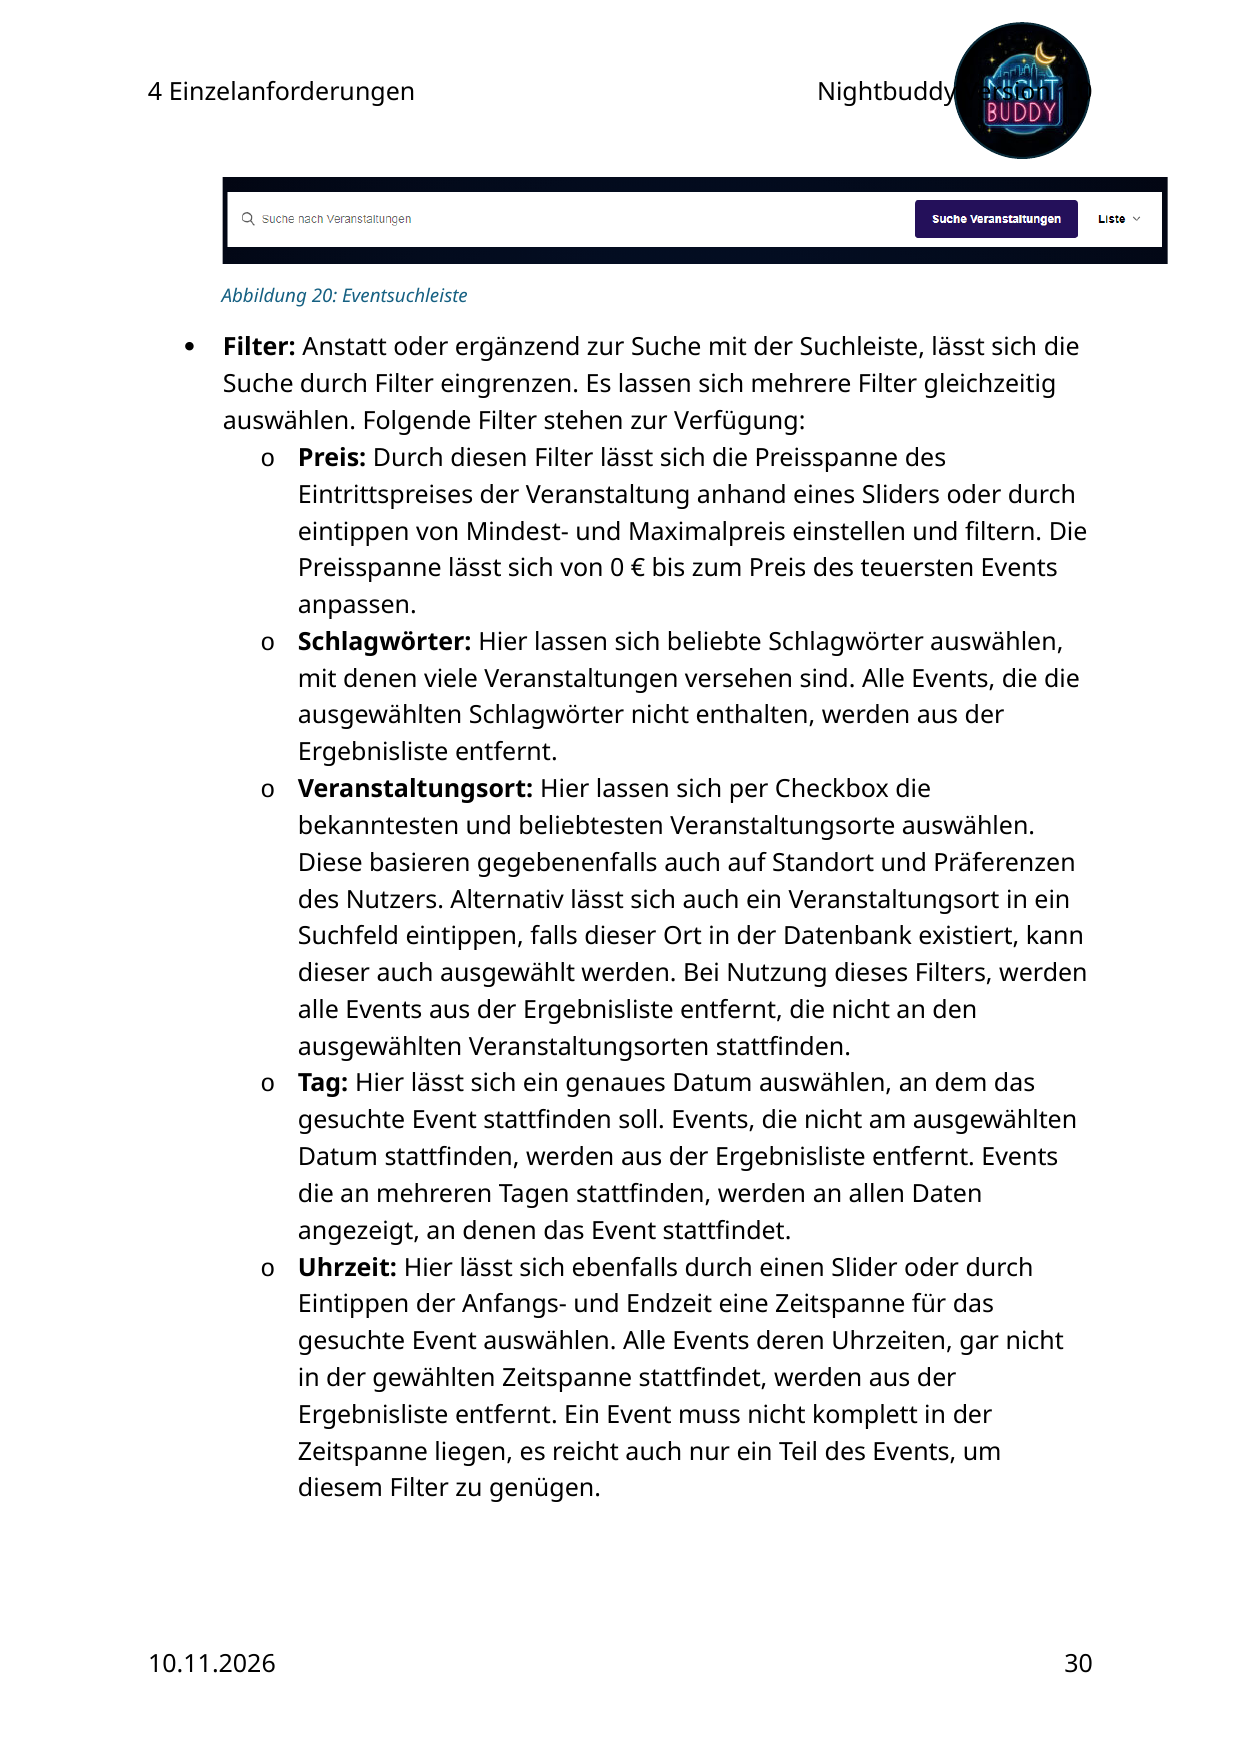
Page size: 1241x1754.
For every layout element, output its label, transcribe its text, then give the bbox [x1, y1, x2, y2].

text Abbildung 20: Eventsuchleiste [148, 283, 1092, 308]
list Uhrzeit: Hier lässt sich ebenfalls durch einen Slider oder durch Eintippen der Anfangs- und Endzeit eine Zeitspanne für das gesuchte Event auswählen. Alle Events deren Uhrzeiten, gar nicht in der gewählten Zeitspanne stattfindet, werden aus der Ergebnisliste entfernt. Ein Event muss nicht komplett in der Zeitspanne liegen, es reicht auch nur ein Teil des Events, um diesem Filter zu genügen. [260, 1249, 1092, 1504]
picture [956, 25, 1087, 156]
list Preis: Durch diesen Filter lässt sich die Preisspanne des Eintrittspreises der Veranstaltung anhand eines Sliders oder durch eintippen von Mindest- und Maximalpreis einstellen und filtern. Die Preisspanne lässt sich von 0 € bis zum Preis des teuersten Events anpassen. [260, 439, 1092, 621]
picture [1081, 84, 1088, 98]
list Tag: Hier lässt sich ein genaues Datum auswählen, an dem das gesuchte Event stattfinden soll. Events, die nicht am ausgewählten Datum stattfinden, werden aus der Ergebnisliste entfernt. Events die an mehreren Tagen stattfinden, werden an allen Daten angezeigt, an denen das Event stattfindet. [260, 1065, 1092, 1246]
picture [222, 177, 1168, 264]
list Filter: Anstatt oder ergänzend zur Suche mit der Suchleiste, lässt sich die Suche durch Filter eingrenzen. Es lassen sich mehrere Filter gleichzeitig auswählen. Folgende Filter stehen zur Verfügung: [185, 329, 1092, 437]
list Veranstaltungsort: Hier lassen sich per Checkbox die bekanntesten und beliebtesten Veranstaltungsorte auswählen. Diese basieren gegebenenfalls auch auf Standort und Präferenzen des Nutzers. Alternativ lässt sich auch ein Veranstaltungsort in ein Suchfeld eintippen, falls dieser Ort in der Datenbank existiert, kann dieser auch ausgewählt werden. Bei Nutzung dieses Filters, werden alle Events aus der Ergebnisliste entfernt, die nicht an den ausgewählten Veranstaltungsorten stattfinden. [260, 771, 1092, 1062]
list Schlagwörter: Hier lassen sich beliebte Schlagwörter auswählen, mit denen viele Veranstaltungen versehen sind. Alle Events, die die ausgewählten Schlagwörter nicht enthalten, werden aus der Ergebnisliste entfernt. [260, 623, 1092, 768]
